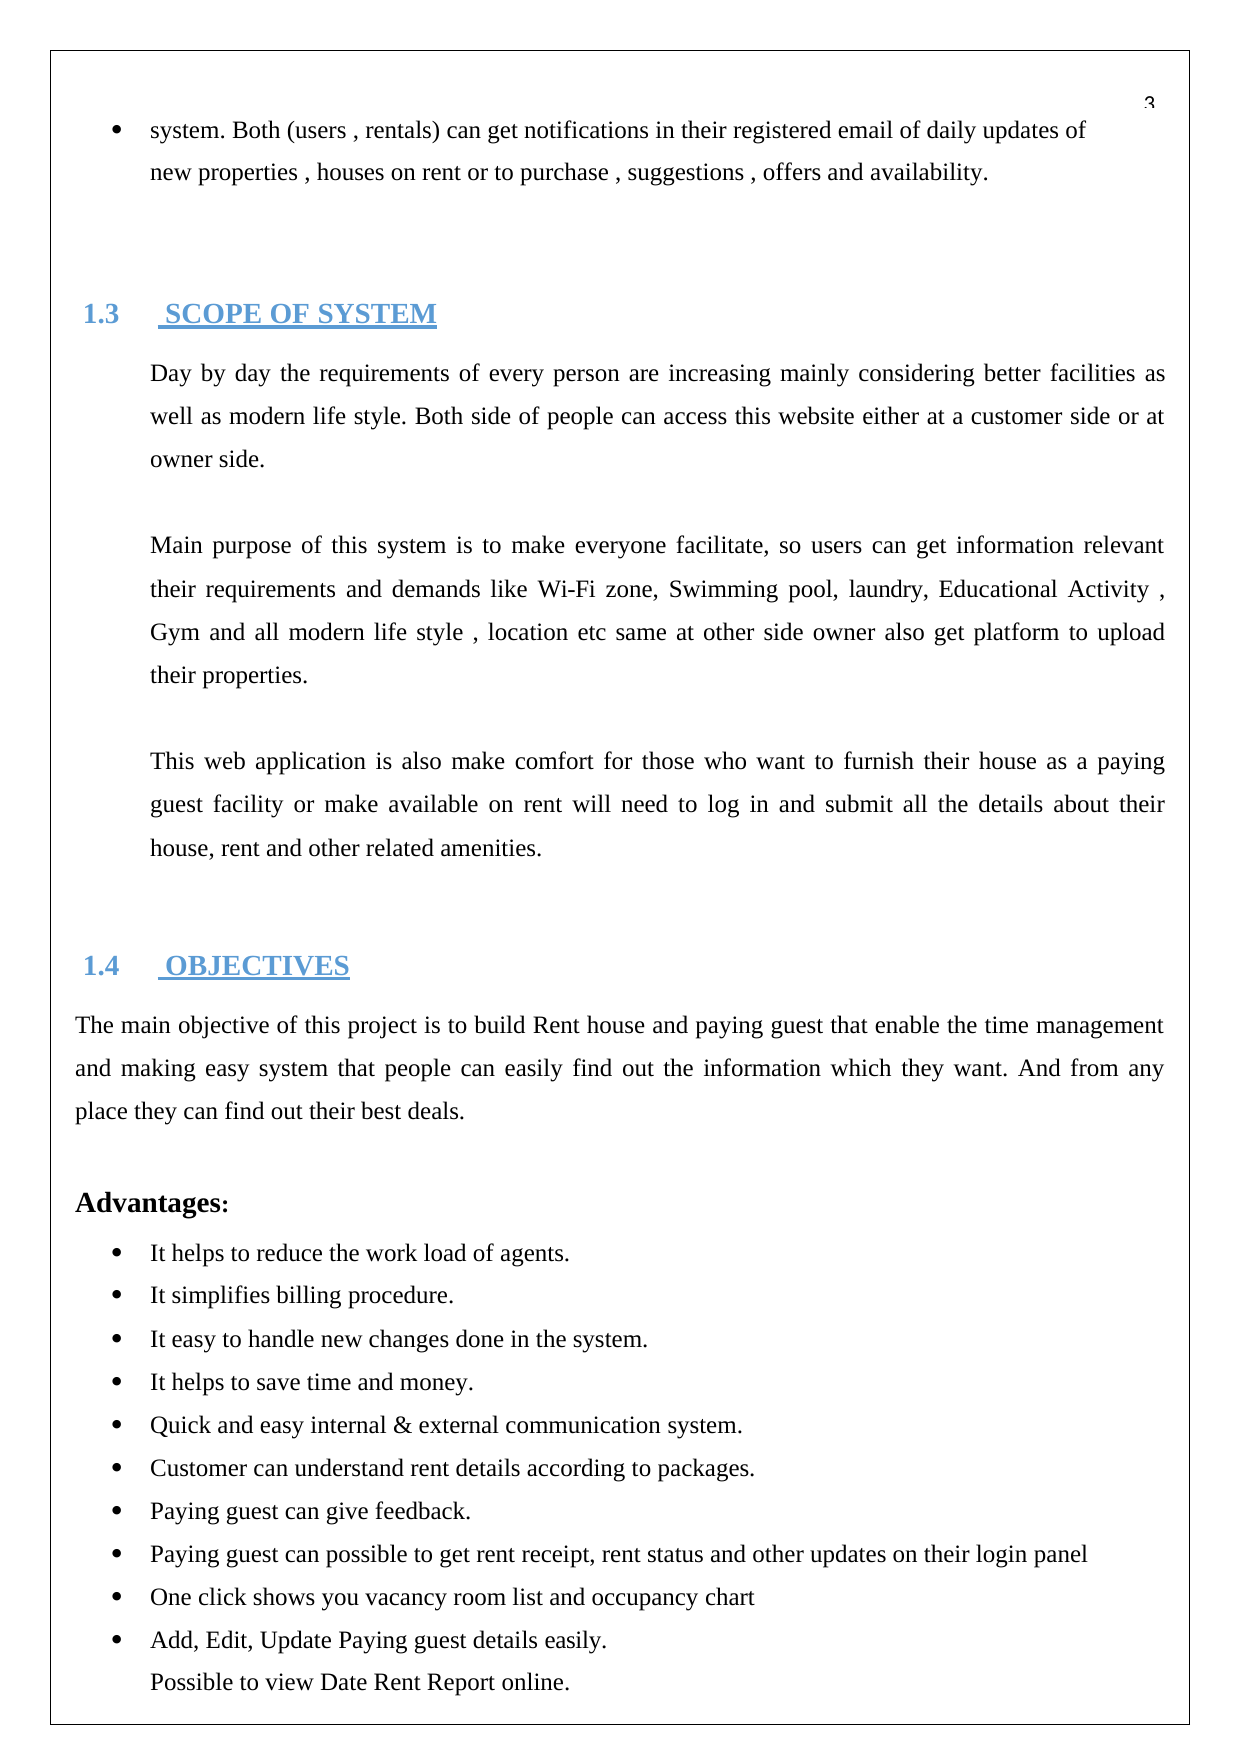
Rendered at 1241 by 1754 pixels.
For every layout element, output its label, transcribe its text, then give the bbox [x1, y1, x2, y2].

list It helps to save time and money. [112, 1367, 1188, 1396]
list Customer can understand rent details according to packages. [112, 1453, 1188, 1482]
text Main purpose of this system is to make everyone facilitate, so users can get information relevant their requirements and demands like Wi-Fi zone, Swimming pool, laundry, Educational Activity , Gym and all modern life style , location etc same at other side owner also get platform to upload their properties. [150, 531, 1166, 689]
list It easy to handle new changes done in the system. [112, 1324, 1188, 1352]
list system. Both (users , rentals) can get notifications in their registered email of daily updates of new properties , houses on rent or to purchase , suggestions , offers and availability. [112, 115, 1101, 186]
list It simplifies billing procedure. [112, 1281, 1188, 1309]
text Advantages: [75, 1185, 1188, 1218]
list One click shows you vacancy room list and occupancy chart [112, 1582, 1188, 1611]
list Quick and easy internal & external communication system. [112, 1410, 1188, 1438]
list Paying guest can give feedback. [112, 1496, 1188, 1525]
list Paying guest can possible to get rent receipt, rent status and other updates on their login panel [112, 1539, 1188, 1568]
list Add, Edit, Update Paying guest details easily. Possible to view Date Rent Report online. [112, 1625, 608, 1696]
list OBJECTIVES [83, 948, 1188, 982]
list It helps to reduce the work load of agents. [112, 1238, 1188, 1266]
text This web application is also make comfort for those who want to furnish their house as a paying guest facility or make available on rent will need to log in and submit all the details about their house, rent and other related amenities. [150, 746, 1166, 861]
list SCOPE OF SYSTEM [83, 296, 1188, 330]
text The main objective of this project is to build Rent house and paying guest that enable the time management and making easy system that people can easily find out the information which they want. And from any place they can find out their best deals. [75, 1010, 1165, 1125]
text Day by day the requirements of every person are increasing mainly considering better facilities as well as modern life style. Both side of people can access this website either at a customer side or at owner side. [150, 358, 1166, 473]
